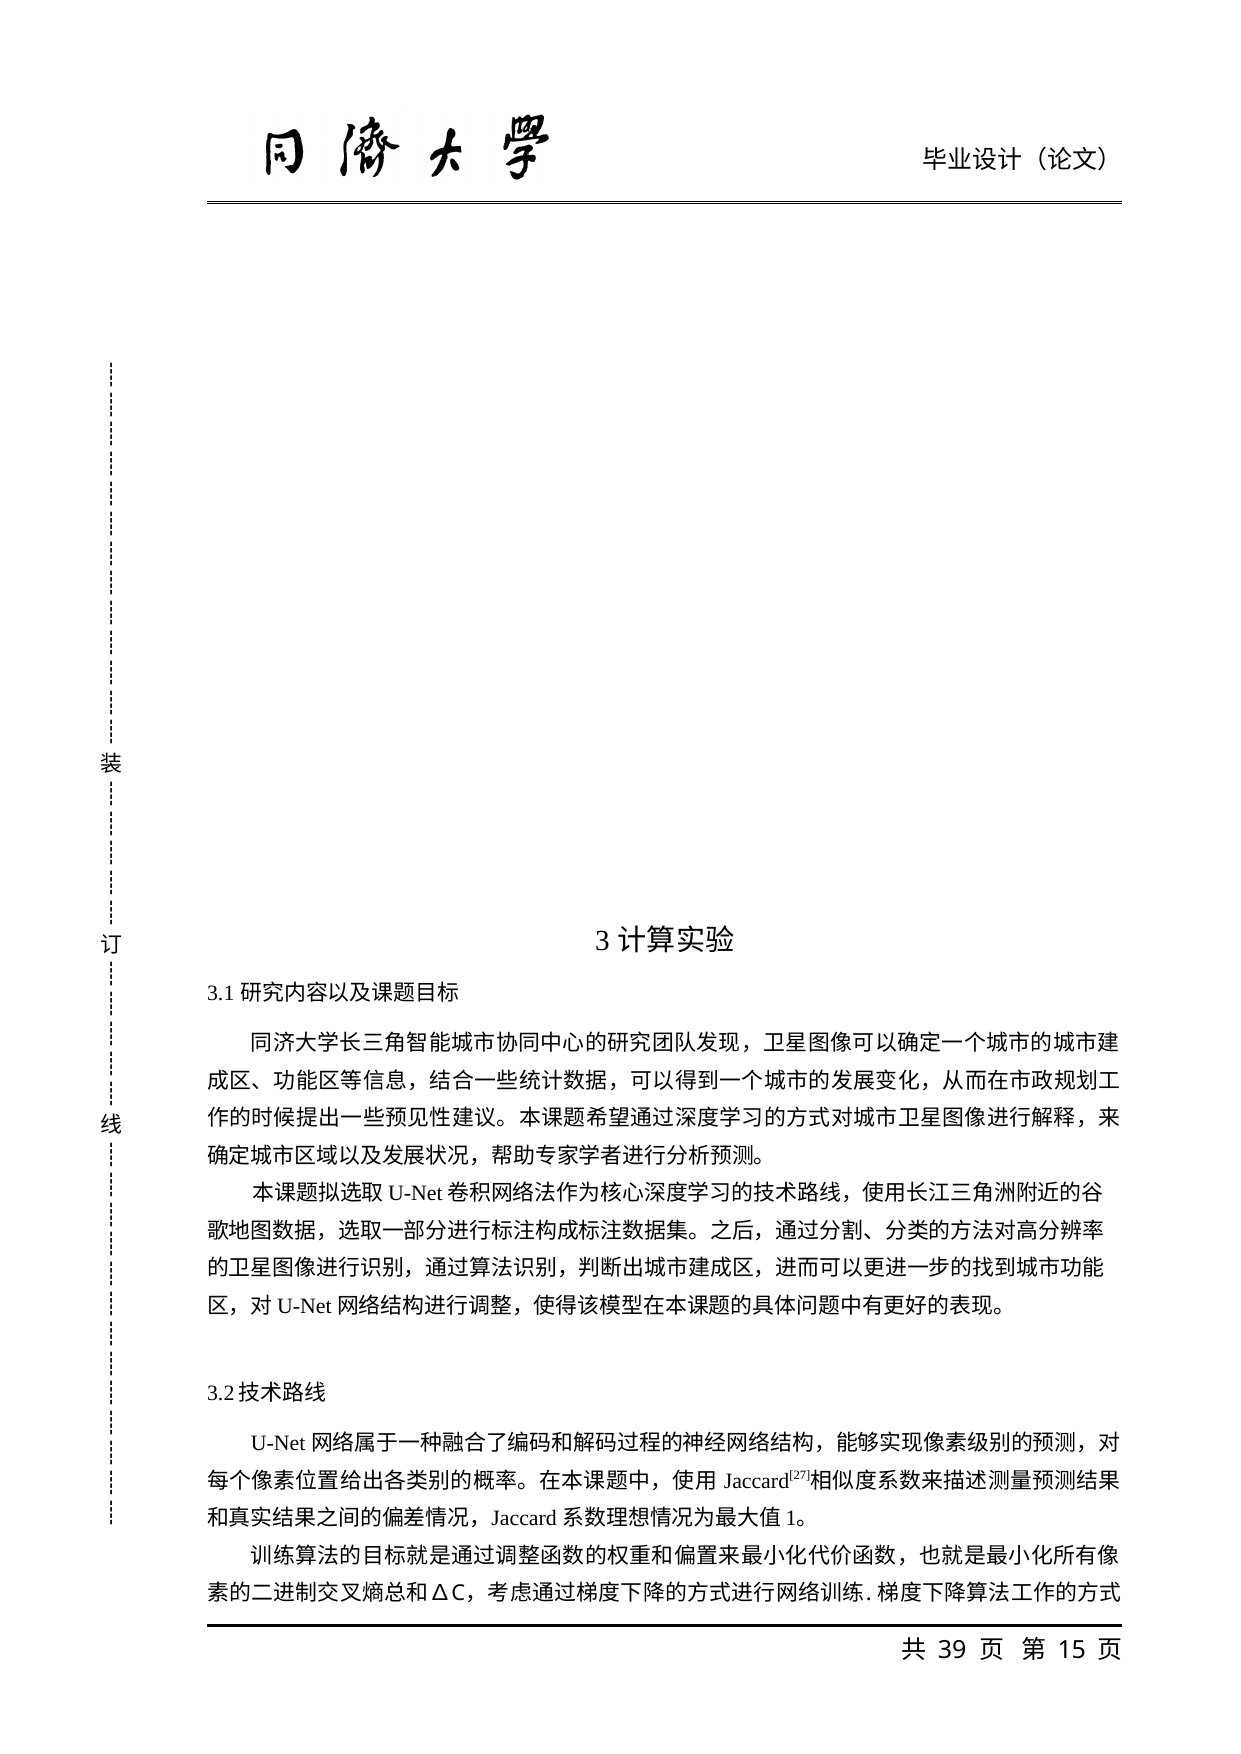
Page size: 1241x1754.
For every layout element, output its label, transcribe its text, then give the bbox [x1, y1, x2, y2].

text 训练算法的目标就是通过调整函数的权重和偏置来最小化代价函数，也就是最小化所有像素的二进制交叉熵总和∆C，考虑通过梯度下降的方式进行网络训练. 梯度下降算法工作的方式就是重复计算梯度，然后沿着梯度的反方向调整网络中各个节点的参数，以达到找到全局最小值的目标。 [207, 1533, 1122, 1608]
subtitle 3 计算实验 [207, 921, 1122, 958]
text 同济大学长三角智能城市协同中心的研究团队发现，卫星图像可以确定一个城市的城市建成区、功能区等信息，结合一些统计数据，可以得到一个城市的发展变化，从而在市政规划工作的时候提出一些预见性建议。本课题希望通过深度学习的方式对城市卫星图像进行解释，来确定城市区域以及发展状况，帮助专家学者进行分析预测。 [207, 1021, 1122, 1171]
subtitle 3.1 研究内容以及课题目标 [207, 971, 1122, 1008]
subtitle 3.2技术路线 [207, 1371, 1122, 1408]
text 本课题拟选取U-Net卷积网络法作为核心深度学习的技术路线，使用长江三角洲附近的谷歌地图数据，选取一部分进行标注构成标注数据集。之后，通过分割、分类的方法对高分辨率的卫星图像进行识别，通过算法识别，判断出城市建成区，进而可以更进一步的找到城市功能区，对U-Net 网络结构进行调整，使得该模型在本课题的具体问题中有更好的表现。 [207, 1171, 1122, 1321]
picture [244, 106, 567, 185]
text U-Net 网络属于一种融合了编码和解码过程的神经网络结构，能够实现像素级别的预测，对每个像素位置给出各类别的概率。在本课题中，使用Jaccard[27]相似度系数来描述测量预测结果和真实结果之间的偏差情况，Jaccard 系数理想情况为最大值1。 [207, 1421, 1122, 1533]
